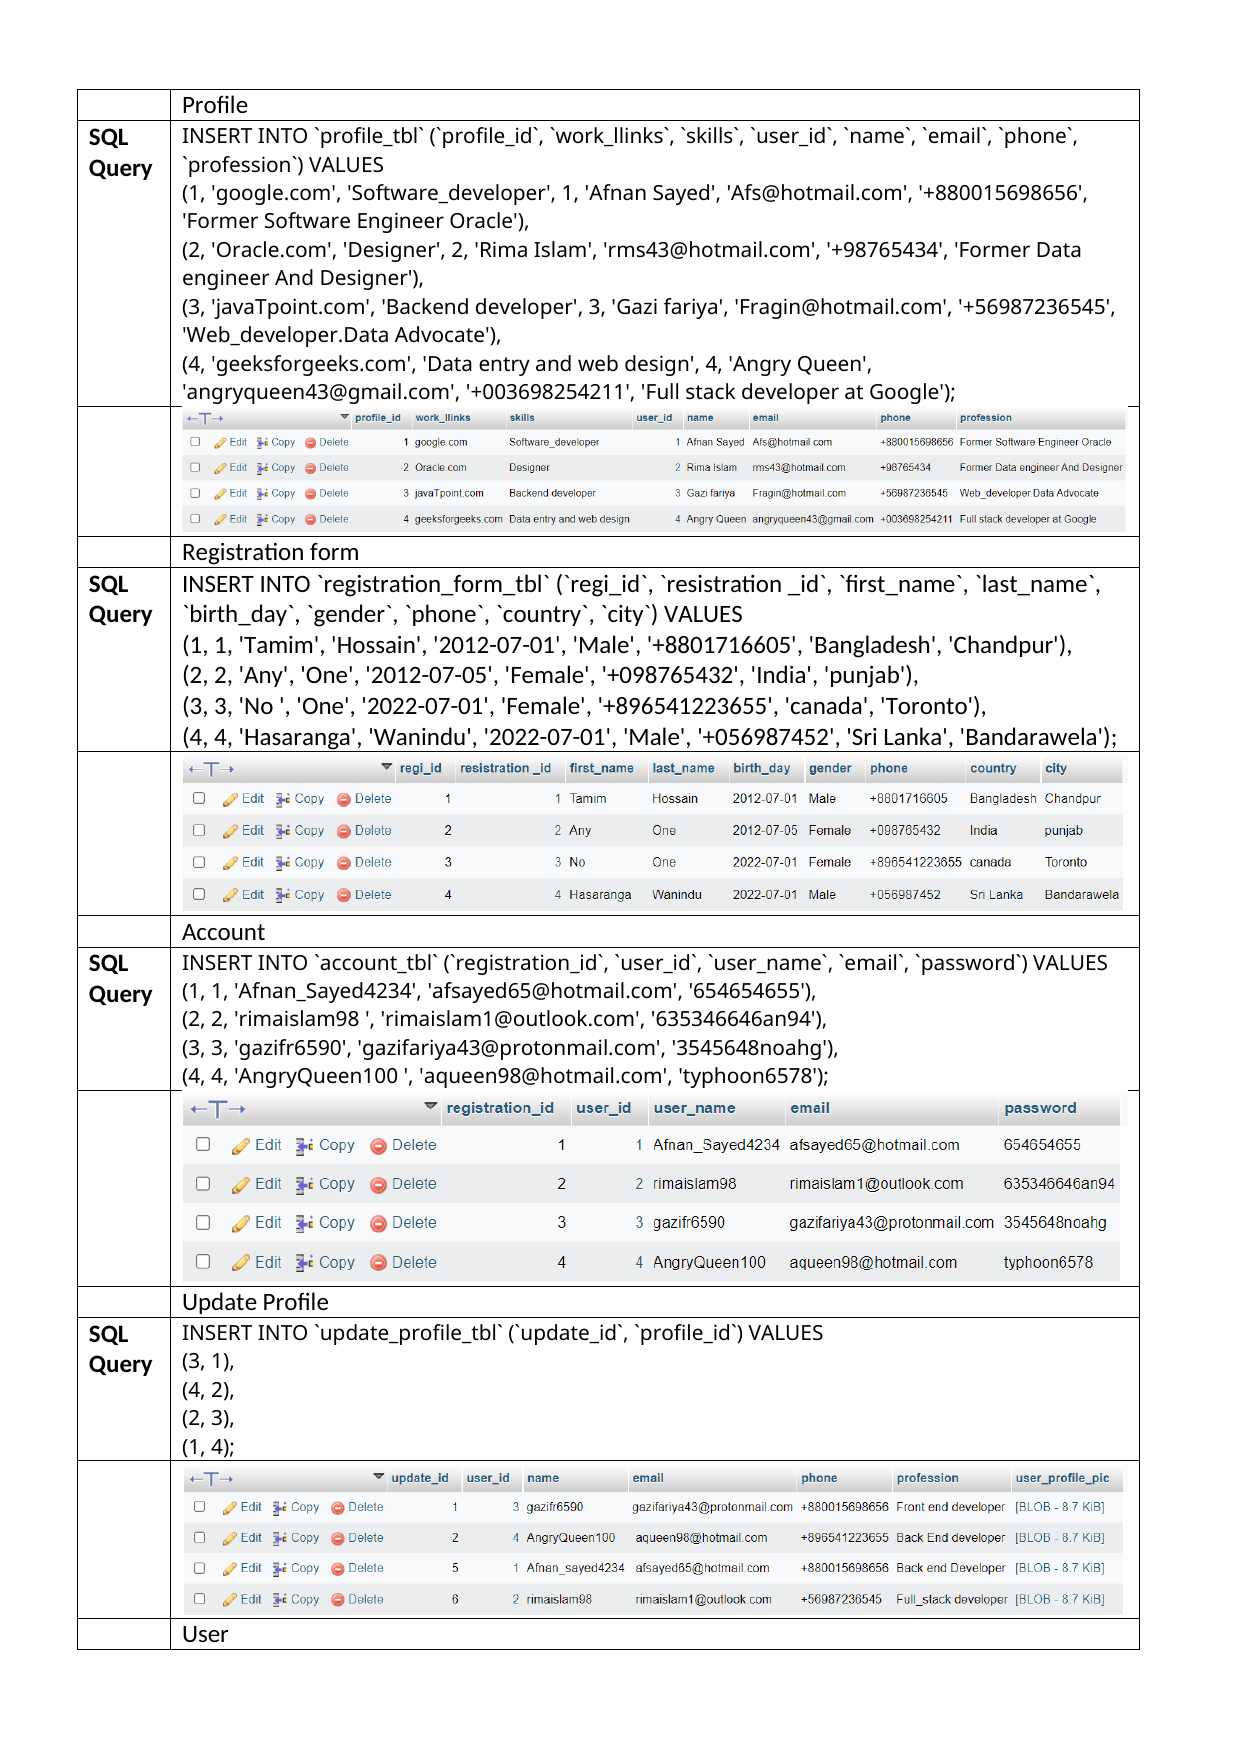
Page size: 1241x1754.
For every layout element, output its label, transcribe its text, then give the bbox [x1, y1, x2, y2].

table_cell SQL Query [78, 1318, 170, 1460]
table_cell SQL Query [78, 121, 170, 406]
picture [181, 1090, 1128, 1286]
table_cell [1128, 1091, 1139, 1286]
table_cell Account [171, 916, 1139, 947]
table_cell [78, 1461, 170, 1617]
table_cell [78, 916, 170, 947]
table_cell Update Profile [171, 1287, 1139, 1317]
picture [181, 752, 1128, 915]
table_cell [1128, 752, 1139, 915]
table_cell [1128, 1461, 1139, 1617]
table_cell INSERT INTO `registration_form_tbl` (`regi_id`, `resistration _id`, `first_name`, `last_name`, `birth_day`, `gender`, `phone`, `country`, `city`) VALUES (1, 1, 'Tamim', 'Hossain', '2012-07-01', 'Male', '+8801716605', 'Bangladesh', 'Chandpur'), (2, 2, 'Any', 'One', '2012-07-05', 'Female', '+098765432', 'India', 'punjab'), (3, 3, 'No ', 'One', '2022-07-01', 'Female', '+896541223655', 'canada', 'Toronto'), (4, 4, 'Hasaranga', 'Wanindu', '2022-07-01', 'Male', '+056987452', 'Sri Lanka', 'Bandarawela'); [171, 568, 1139, 751]
table_cell INSERT INTO `account_tbl` (`registration_id`, `user_id`, `user_name`, `email`, `password`) VALUES (1, 1, 'Afnan_Sayed4234', 'afsayed65@hotmail.com', '654654655'), (2, 2, 'rimaislam98 ', 'rimaislam1@outlook.com', '635346646an94'), (3, 3, 'gazifr6590', 'gazifariya43@protonmail.com', '3545648noahg'), (4, 4, 'AngryQueen100 ', 'aqueen98@hotmail.com', 'typhoon6578'); [171, 948, 1139, 1090]
table_cell [171, 1461, 181, 1617]
table_cell [78, 752, 170, 915]
table_cell [171, 407, 181, 536]
table_cell [78, 1091, 170, 1286]
picture [181, 406, 1128, 536]
table_cell [78, 407, 170, 536]
table_cell [78, 1619, 170, 1649]
table_cell User [171, 1619, 1139, 1649]
table_cell Registration form [171, 537, 1139, 567]
table_cell [171, 752, 181, 915]
table_cell SQL Query [78, 948, 170, 1090]
table_cell [78, 90, 170, 120]
table_cell INSERT INTO `profile_tbl` (`profile_id`, `work_llinks`, `skills`, `user_id`, `name`, `email`, `phone`, `profession`) VALUES (1, 'google.com', 'Software_developer', 1, 'Afnan Sayed', 'Afs@hotmail.com', '+880015698656', 'Former Software Engineer Oracle'), (2, 'Oracle.com', 'Designer', 2, 'Rima Islam', 'rms43@hotmail.com', '+98765434', 'Former Data engineer And Designer'), (3, 'javaTpoint.com', 'Backend developer', 3, 'Gazi fariya', 'Fragin@hotmail.com', '+56987236545', 'Web_developer.Data Advocate'), (4, 'geeksforgeeks.com', 'Data entry and web design', 4, 'Angry Queen', 'angryqueen43@gmail.com', '+003698254211', 'Full stack developer at Google'); [171, 121, 1139, 406]
table_cell Profile [171, 90, 1139, 120]
picture [181, 1461, 1128, 1618]
table_cell [171, 1091, 181, 1286]
table_cell [78, 537, 170, 567]
table_cell INSERT INTO `update_profile_tbl` (`update_id`, `profile_id`) VALUES (3, 1), (4, 2), (2, 3), (1, 4); [171, 1318, 1139, 1460]
table_cell [1128, 407, 1139, 536]
table_cell SQL Query [78, 568, 170, 751]
table_cell [78, 1287, 170, 1317]
